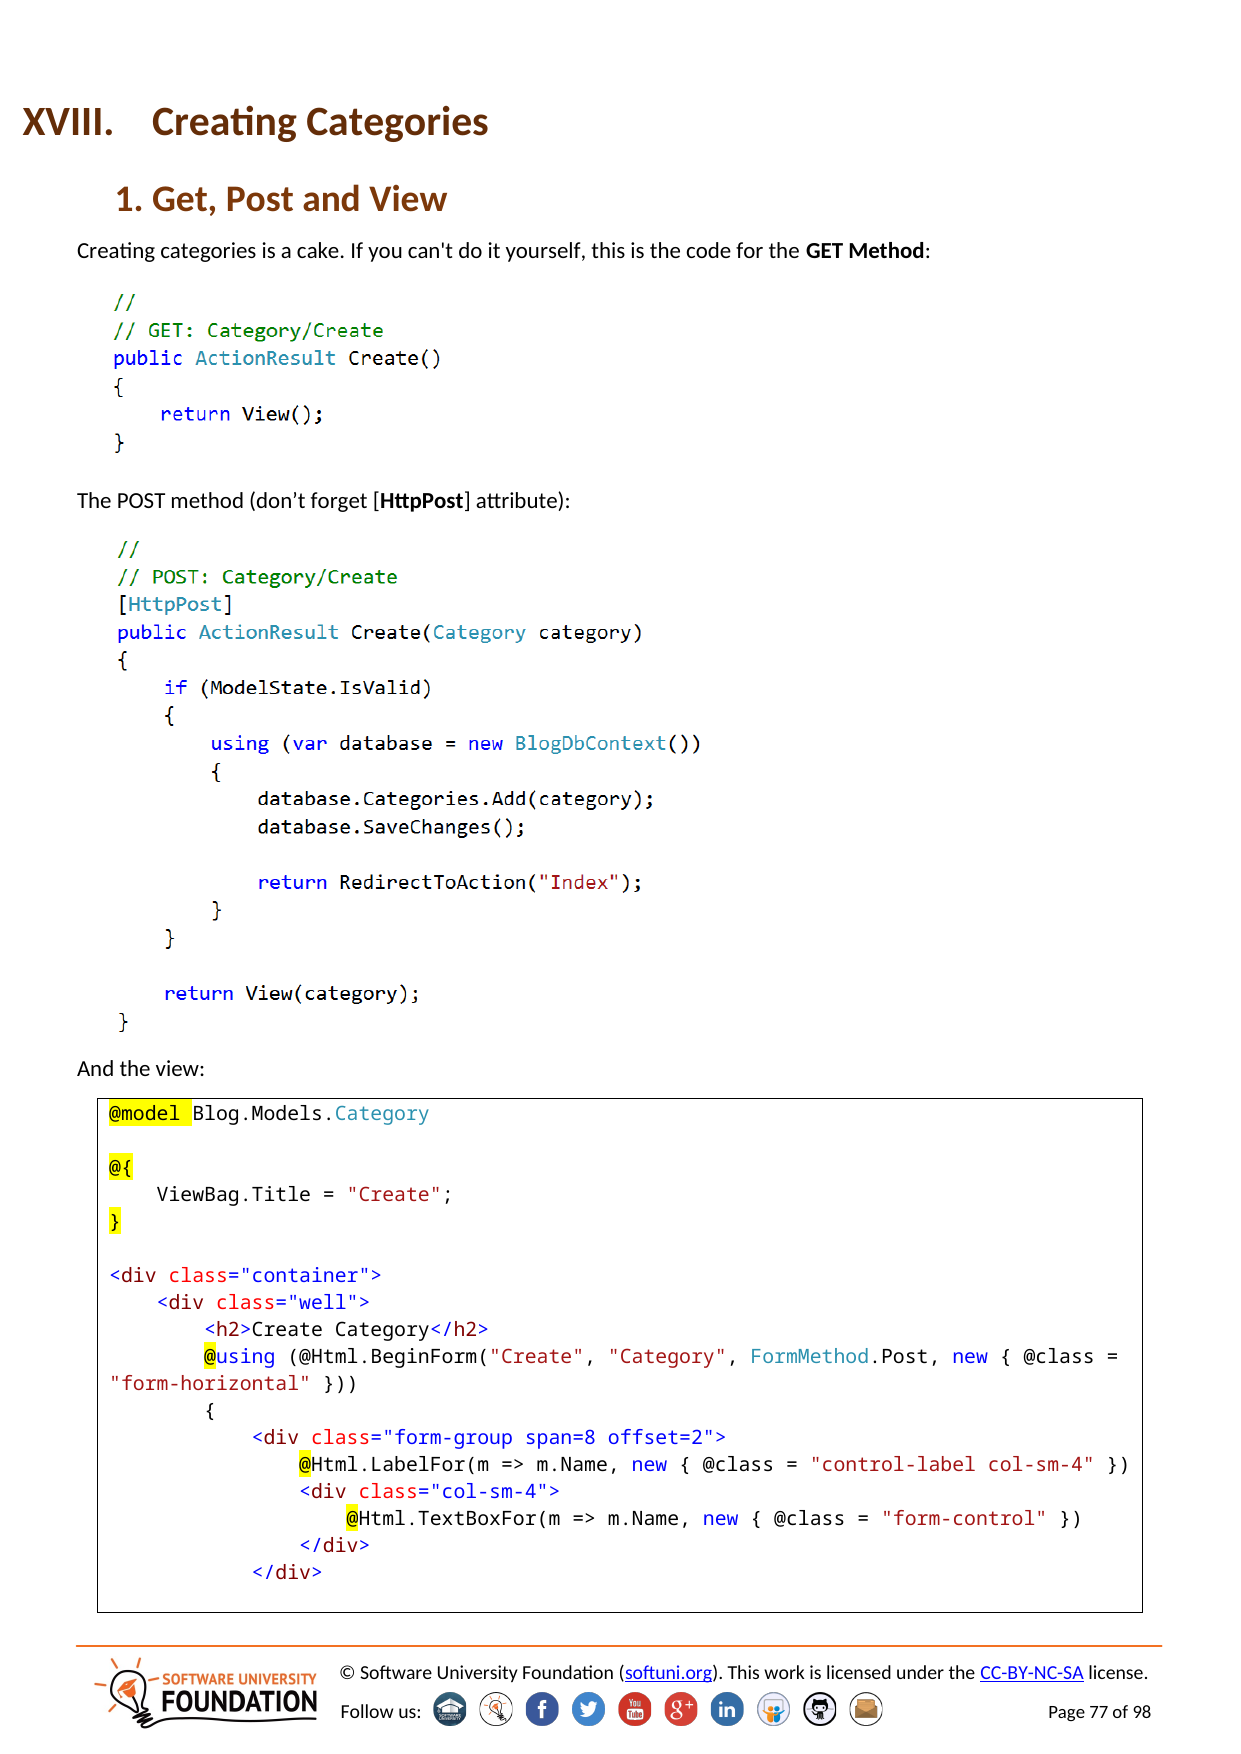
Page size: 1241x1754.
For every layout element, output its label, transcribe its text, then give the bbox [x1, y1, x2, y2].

picture [479, 1692, 513, 1726]
text Creating categories is a cake. If you can't do it yourself, this is the code for the GET Method: [77, 236, 1163, 264]
picture [76, 280, 609, 470]
picture [76, 531, 799, 1037]
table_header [98, 1099, 1142, 1612]
picture [710, 1692, 744, 1726]
picture [757, 1692, 790, 1726]
picture [525, 1692, 559, 1726]
subtitle Creating Categories [114, 95, 1163, 146]
picture [618, 1692, 652, 1726]
picture [849, 1692, 883, 1726]
picture [93, 1656, 317, 1729]
picture [572, 1692, 605, 1726]
text And the view: [77, 1054, 1163, 1082]
picture [433, 1692, 467, 1726]
picture [664, 1692, 698, 1726]
picture [803, 1692, 837, 1726]
subtitle Get, Post and View [114, 175, 1163, 221]
text The POST method (don’t forget [HttpPost] attribute): [77, 487, 1163, 514]
